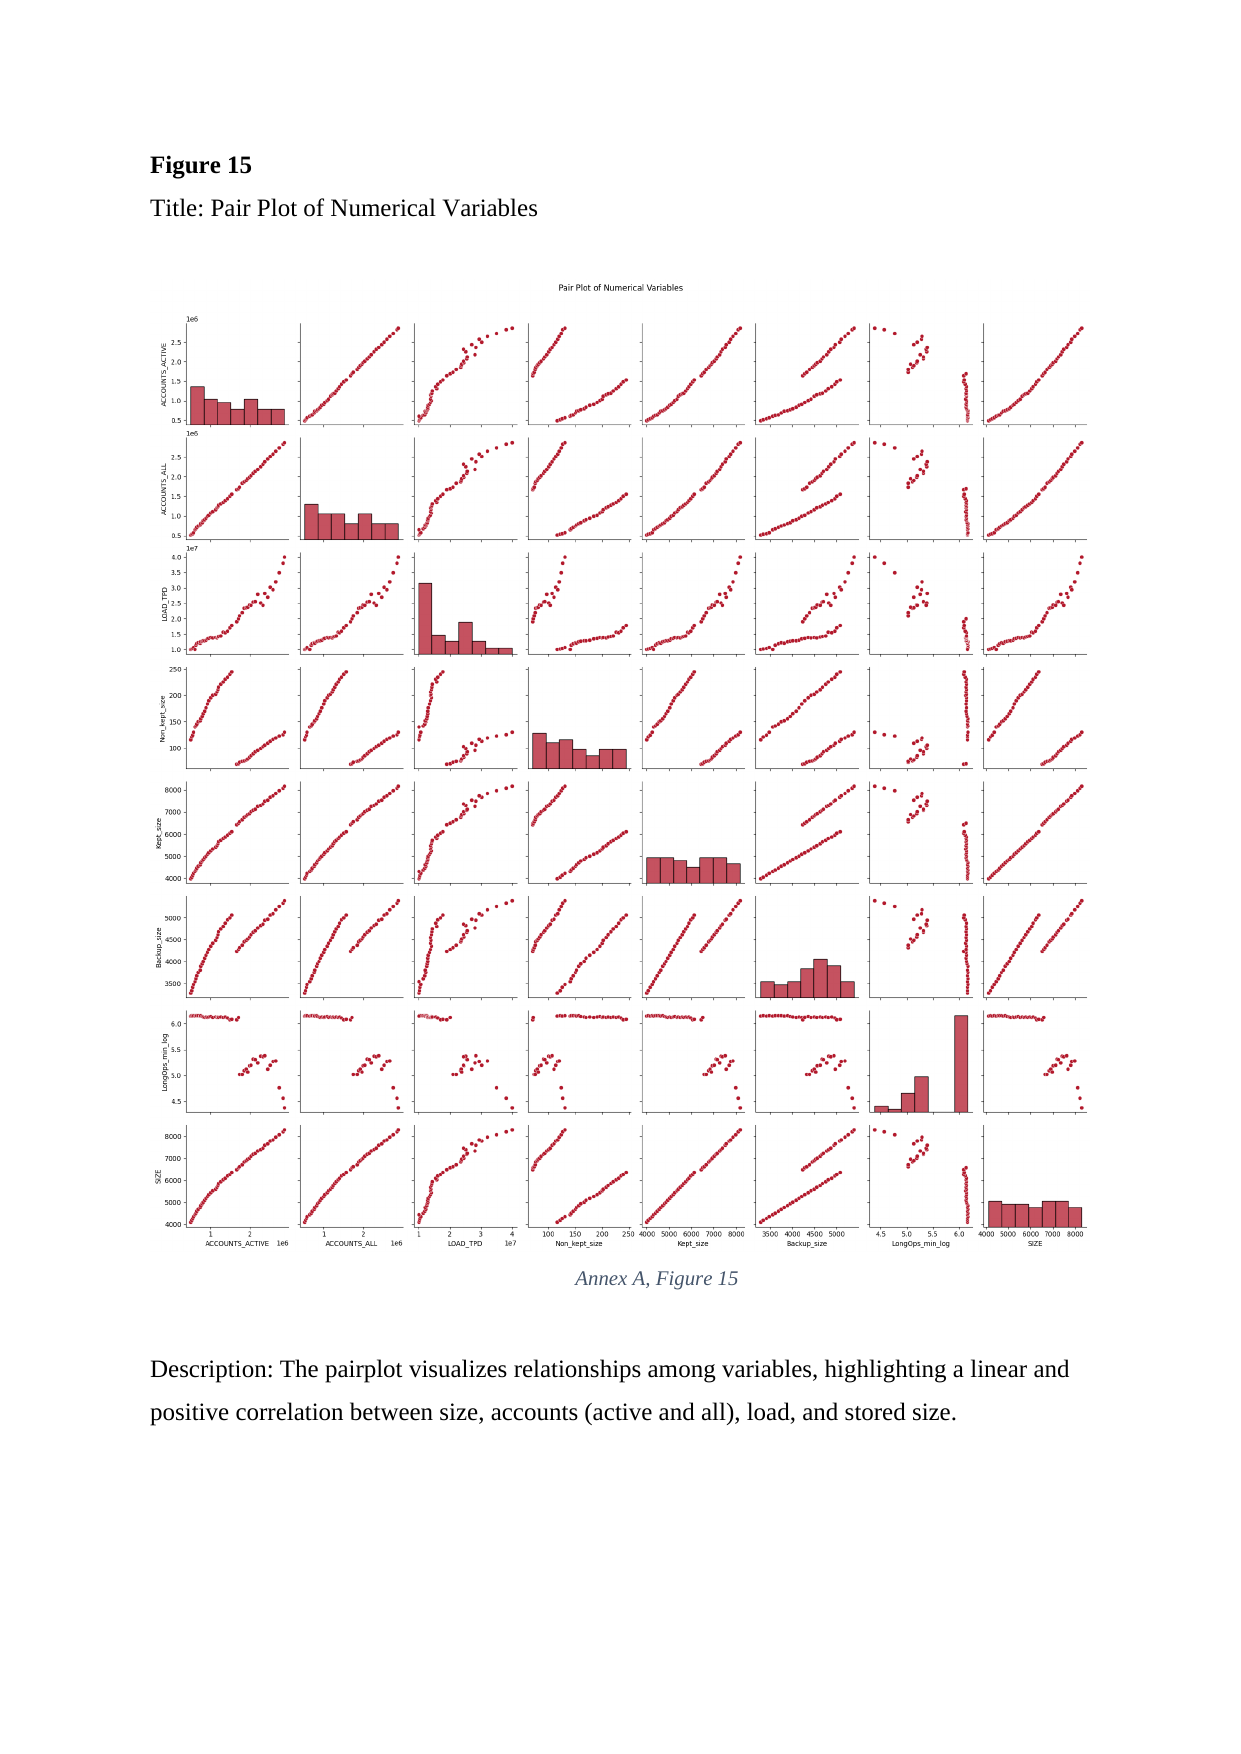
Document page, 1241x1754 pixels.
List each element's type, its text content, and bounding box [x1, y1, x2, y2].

text Title: Pair Plot of Numerical Variables [150, 193, 1090, 222]
text Description: The pairplot visualizes relationships among variables, highlighting a linear and positive correlation between size, accounts (active and all), load, and stored size. [150, 1354, 1090, 1426]
text Figure 15 [150, 150, 1090, 179]
text Annex A, Figure 15 [150, 1266, 1090, 1290]
picture [150, 279, 1091, 1252]
